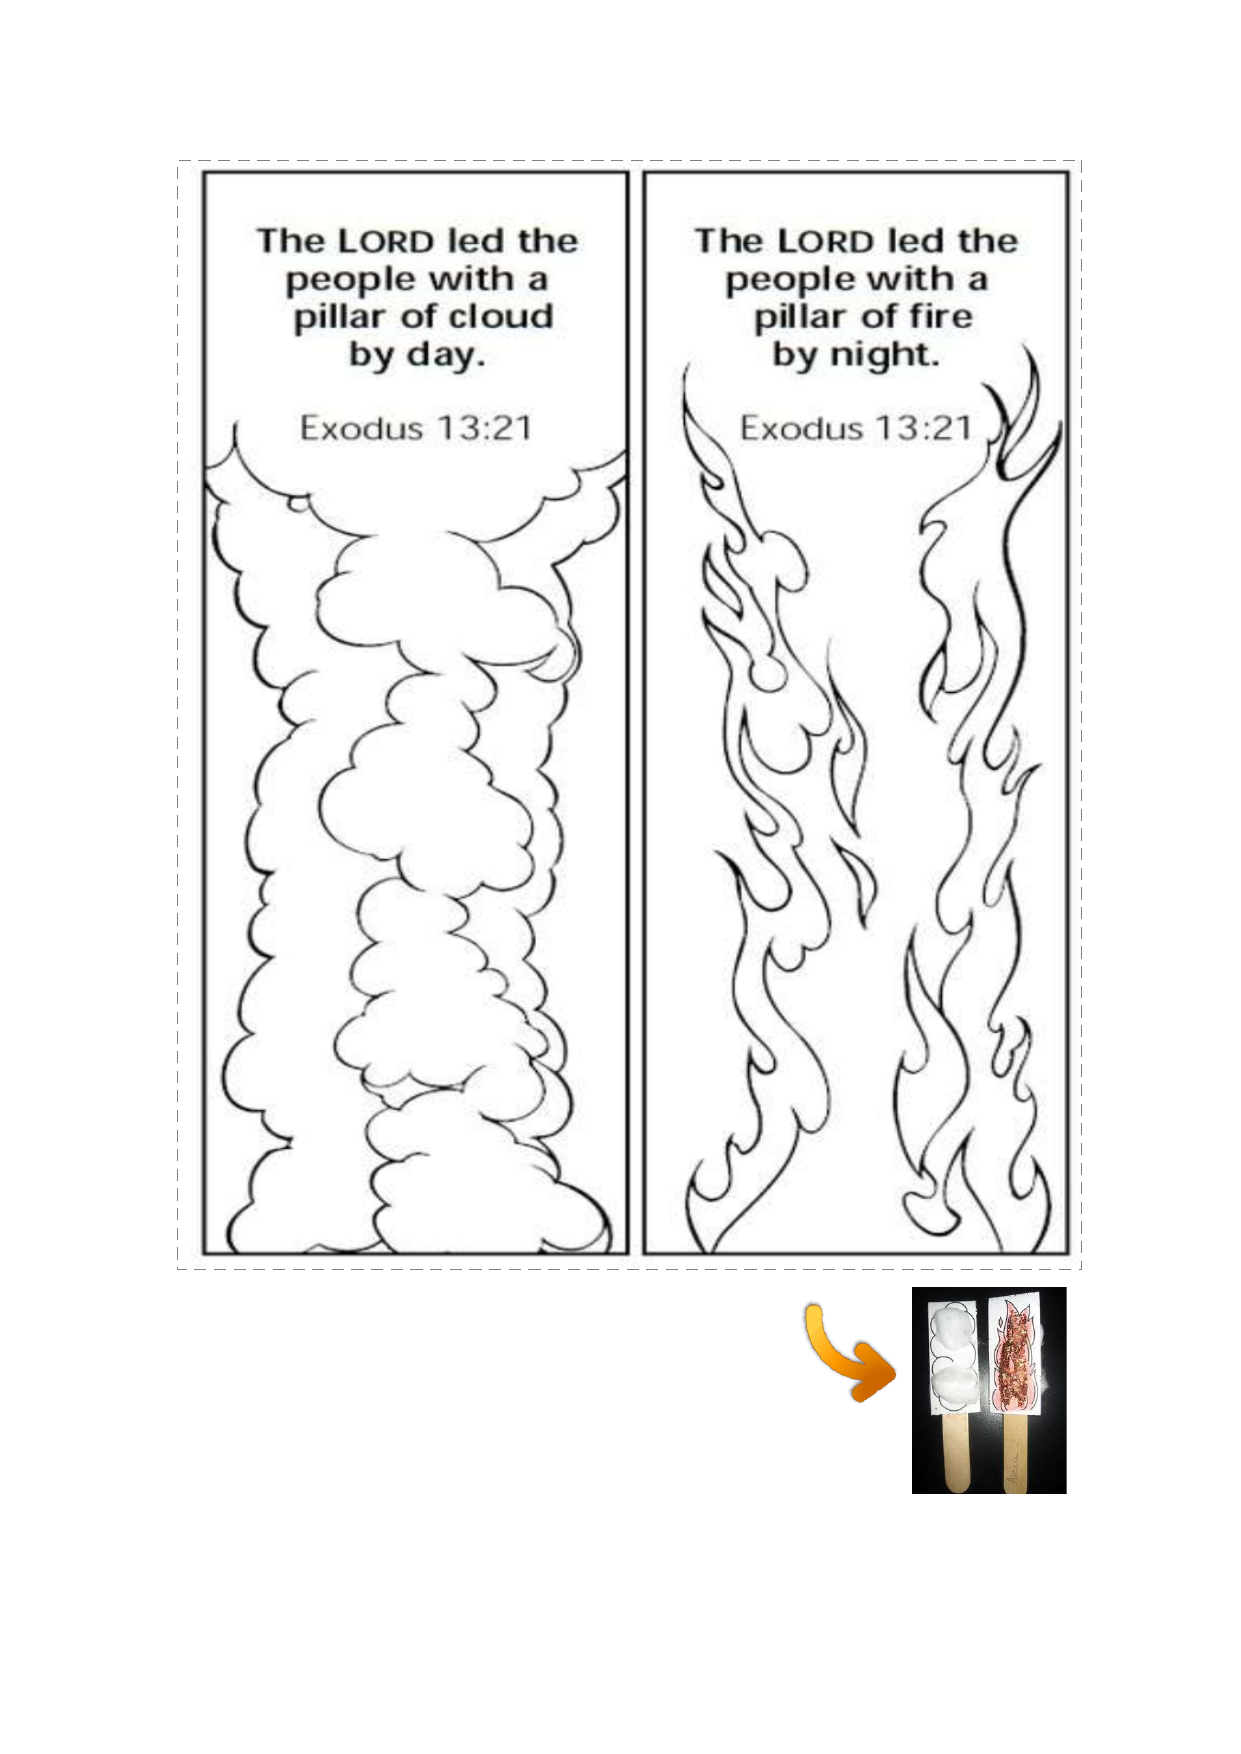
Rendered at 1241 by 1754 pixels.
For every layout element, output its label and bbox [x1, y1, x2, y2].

picture [791, 1295, 906, 1411]
picture [179, 162, 1082, 1270]
picture [912, 1287, 1067, 1494]
